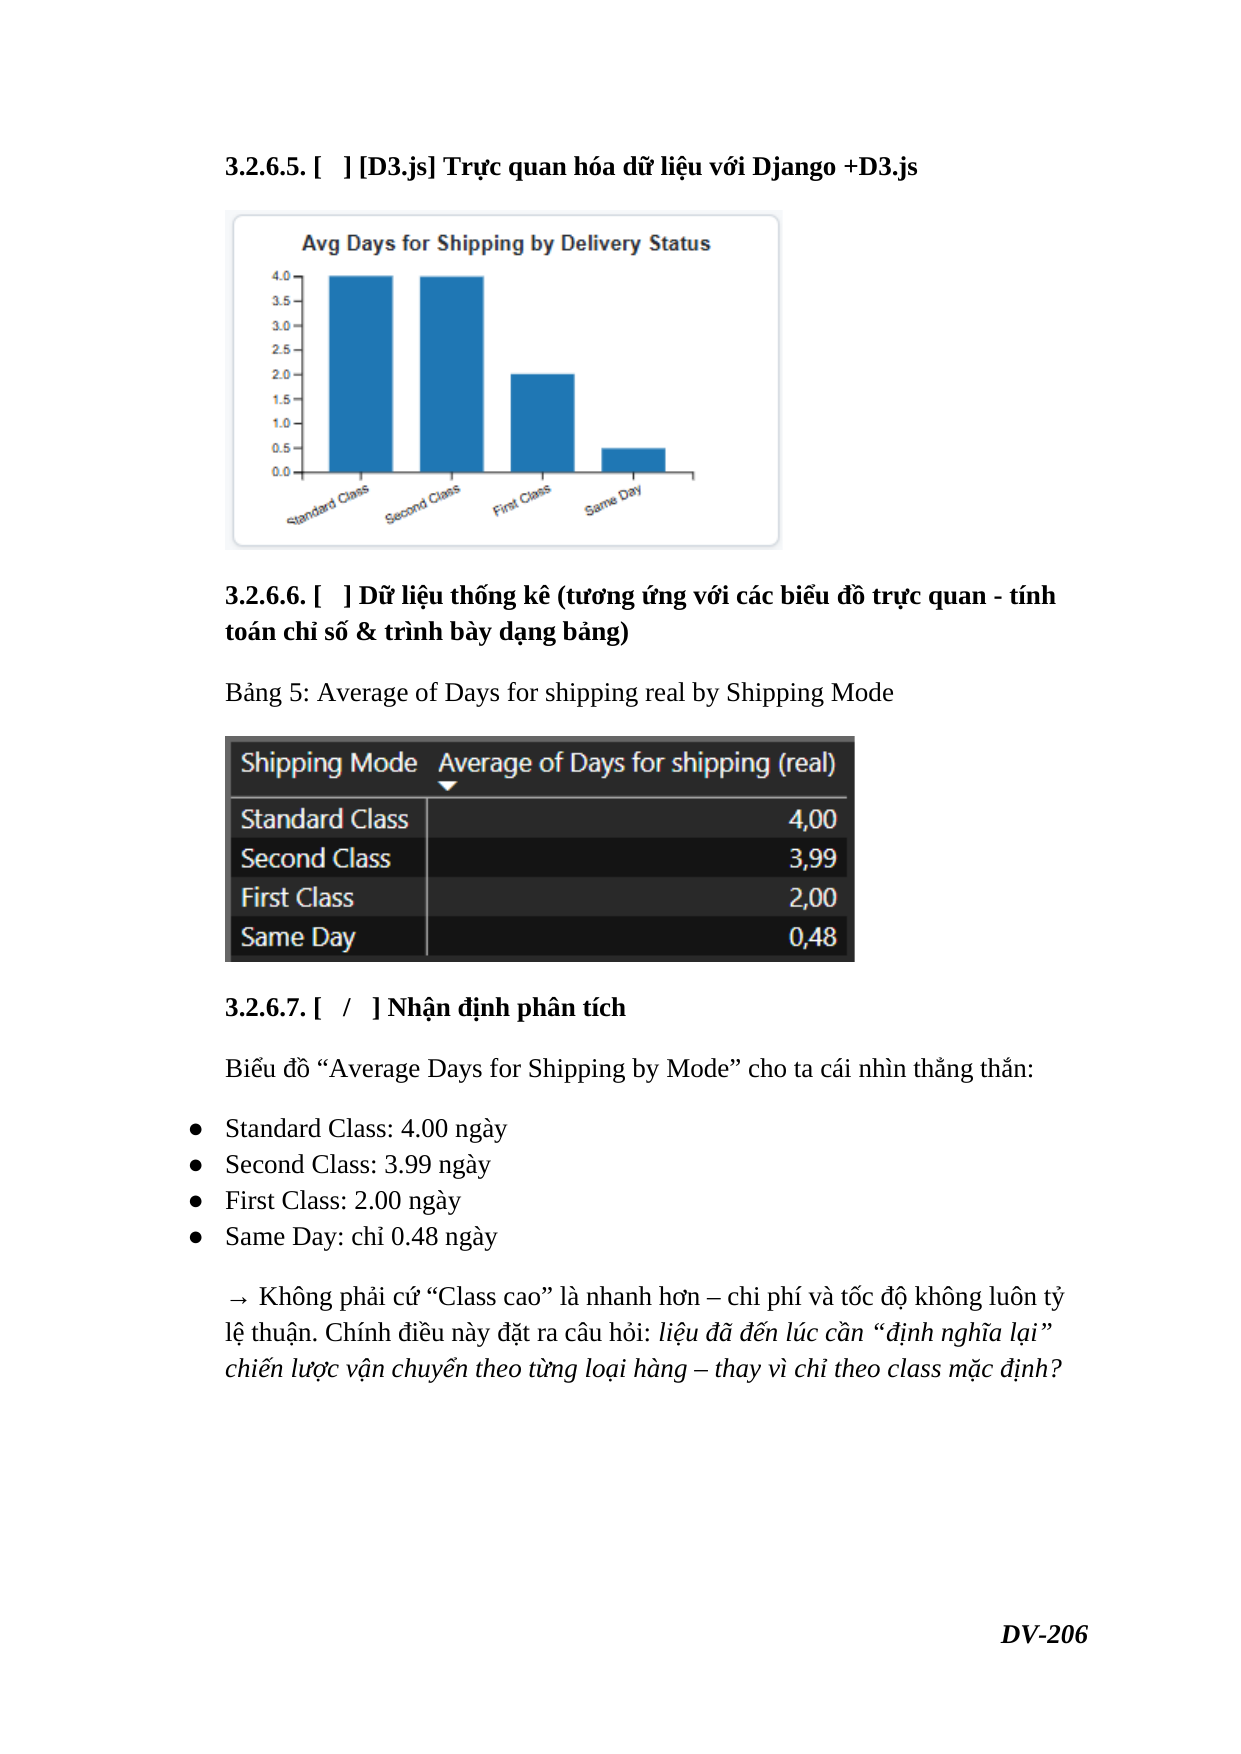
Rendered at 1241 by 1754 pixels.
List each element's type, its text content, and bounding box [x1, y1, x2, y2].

list First Class: 2.00 ngày [187, 1184, 1090, 1215]
list Second Class: 3.99 ngày [187, 1148, 1090, 1179]
subtitle 3.2.6.6. [🔎] Dữ liệu thống kê (tương ứng với các biểu đồ trực quan - tính toán chỉ số & trình bày dạng bảng) [225, 579, 1090, 646]
text Bảng 5: Average of Days for shipping real by Shipping Mode [225, 676, 1090, 707]
text Biểu đồ “Average Days for Shipping by Mode” cho ta cái nhìn thẳng thắn: [150, 1052, 1090, 1083]
subtitle 3.2.6.7. [🔎/💡] Nhận định phân tích [225, 991, 1090, 1022]
list Standard Class: 4.00 ngày [187, 1113, 1090, 1144]
subtitle 3.2.6.5. [🔎] [D3.js] Trực quan hóa dữ liệu với Django +D3.js [225, 150, 1090, 181]
list Same Day: chỉ 0.48 ngày [187, 1220, 1090, 1251]
text → Không phải cứ “Class cao” là nhanh hơn – chi phí và tốc độ không luôn tỷ lệ thuận. Chính điều này đặt ra câu hỏi: liệu đã đến lúc cần “định nghĩa lại” chiến lược vận chuyển theo từng loại hàng – thay vì chỉ theo class mặc định? [225, 1281, 1090, 1383]
picture [225, 210, 783, 550]
picture [225, 736, 855, 962]
